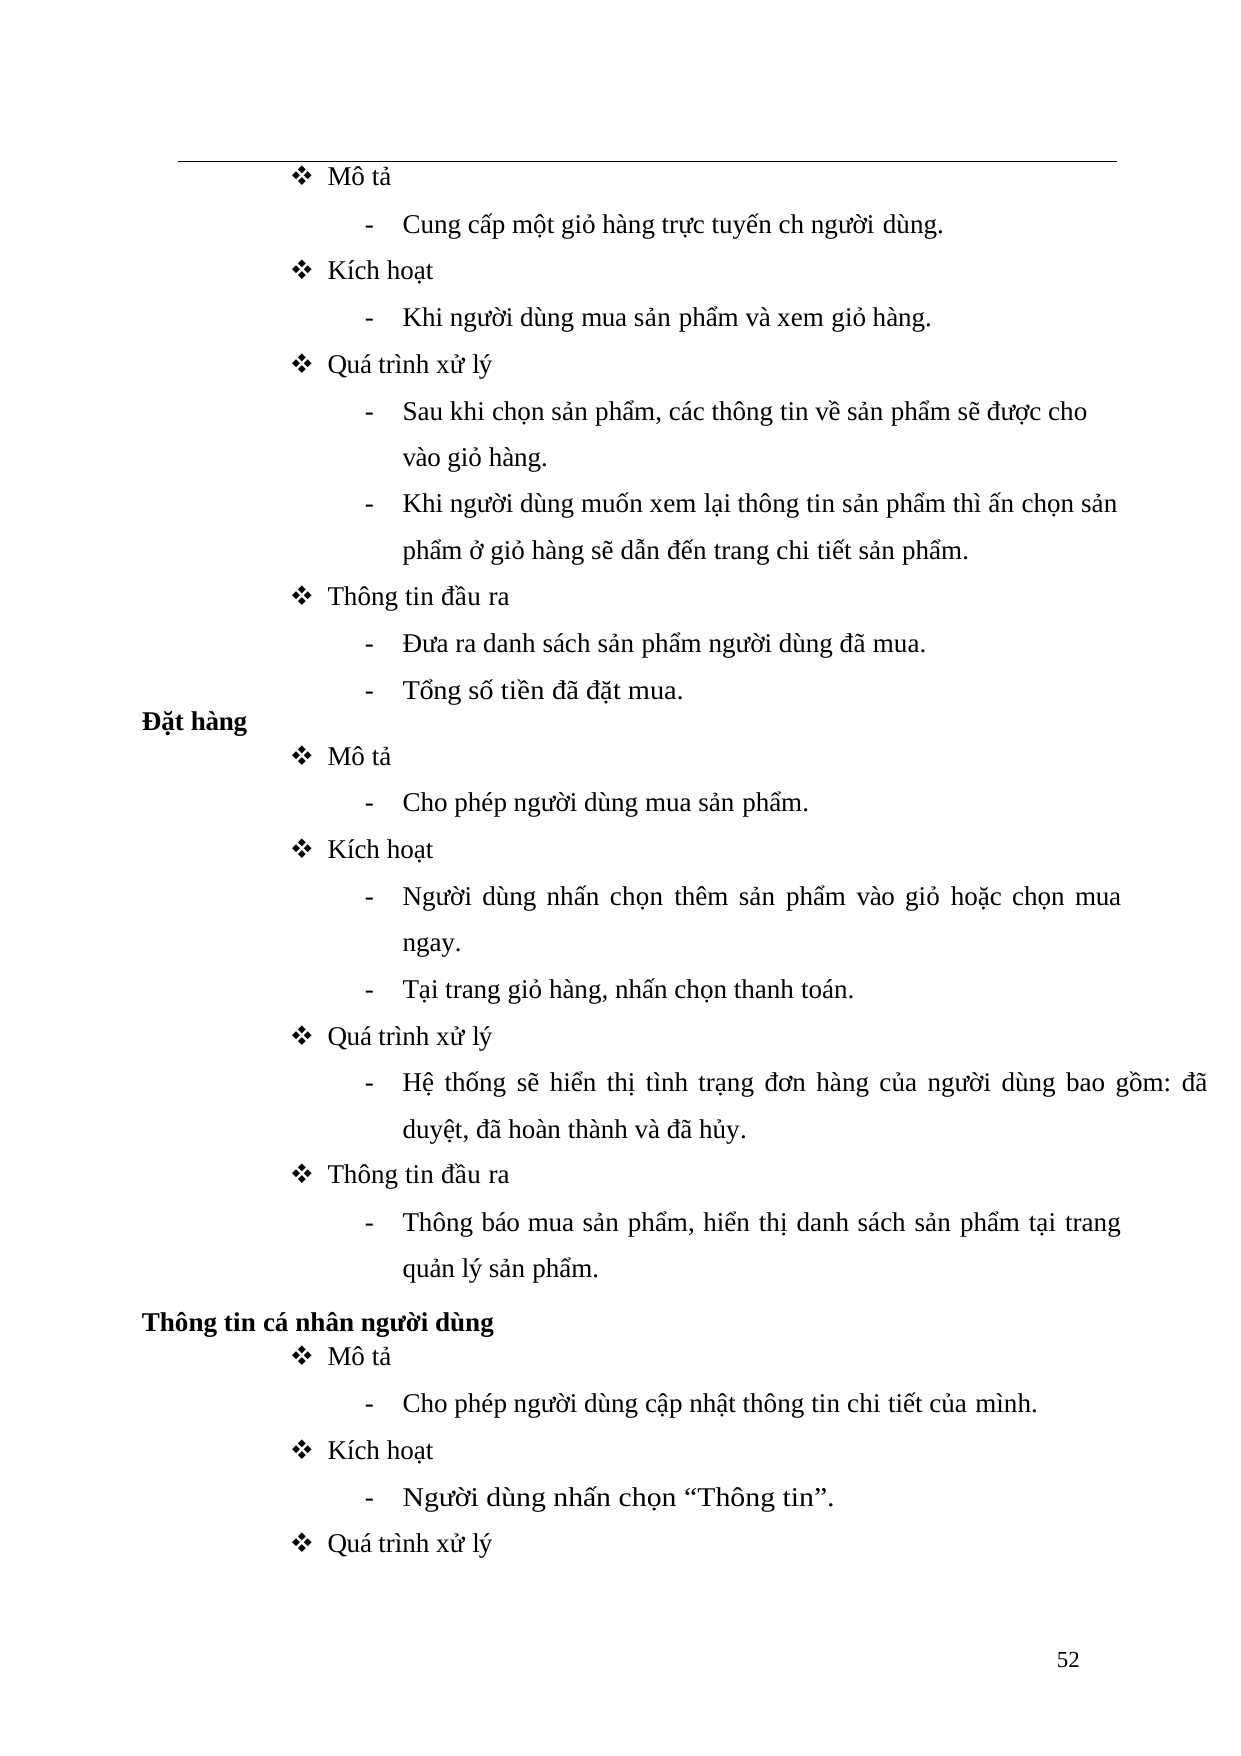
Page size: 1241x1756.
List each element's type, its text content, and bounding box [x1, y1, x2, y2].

list Quá trình xử lý [289, 1020, 1209, 1051]
list Khi người dùng muốn xem lại thông tin sản phẩm thì ấn chọn sản phẩm ở giỏ hàng sẽ dẫn đến trang chi tiết sản phẩm. [364, 487, 1122, 565]
list Sau khi chọn sản phẩm, các thông tin về sản phẩm sẽ được cho vào giỏ hàng. [364, 395, 1122, 472]
list Quá trình xử lý [289, 1528, 1209, 1559]
list Người dùng nhấn chọn thêm sản phẩm vào giỏ hoặc chọn mua ngay. [364, 880, 1121, 957]
list Thông báo mua sản phẩm, hiển thị danh sách sản phẩm tại trang quản lý sản phẩm. [364, 1206, 1121, 1283]
list Cho phép người dùng mua sản phẩm. [364, 786, 1209, 817]
list Kích hoạt [289, 1434, 1209, 1466]
list Khi người dùng mua sản phẩm và xem giỏ hàng. [364, 301, 1209, 332]
list Tại trang giỏ hàng, nhấn chọn thanh toán. [364, 973, 1209, 1004]
list Cung cấp một giỏ hàng trực tuyến ch người dùng. [364, 208, 1209, 239]
list Thông tin đầu ra [289, 1160, 1209, 1190]
text Thông tin cá nhân người dùng [142, 1306, 1209, 1337]
list Tổng số tiền đã đặt mua. [364, 674, 1209, 705]
list Người dùng nhấn chọn “Thông tin”. [364, 1481, 1209, 1512]
list Mô tả [289, 1341, 1209, 1372]
list Hệ thống sẽ hiển thị tình trạng đơn hàng của người dùng bao gồm: đã duyệt, đã hoàn thành và đã hủy. [364, 1066, 1209, 1144]
text Đặt hàng [142, 705, 1209, 736]
list Mô tả [289, 740, 1209, 771]
list Mô tả [289, 160, 1209, 192]
list Cho phép người dùng cập nhật thông tin chi tiết của mình. [364, 1387, 1209, 1418]
list Đưa ra danh sách sản phẩm người dùng đã mua. [364, 627, 1209, 658]
list Quá trình xử lý [289, 348, 1209, 379]
list Kích hoạt [289, 254, 1209, 286]
list Thông tin đầu ra [289, 581, 1209, 611]
list Kích hoạt [289, 834, 1209, 865]
